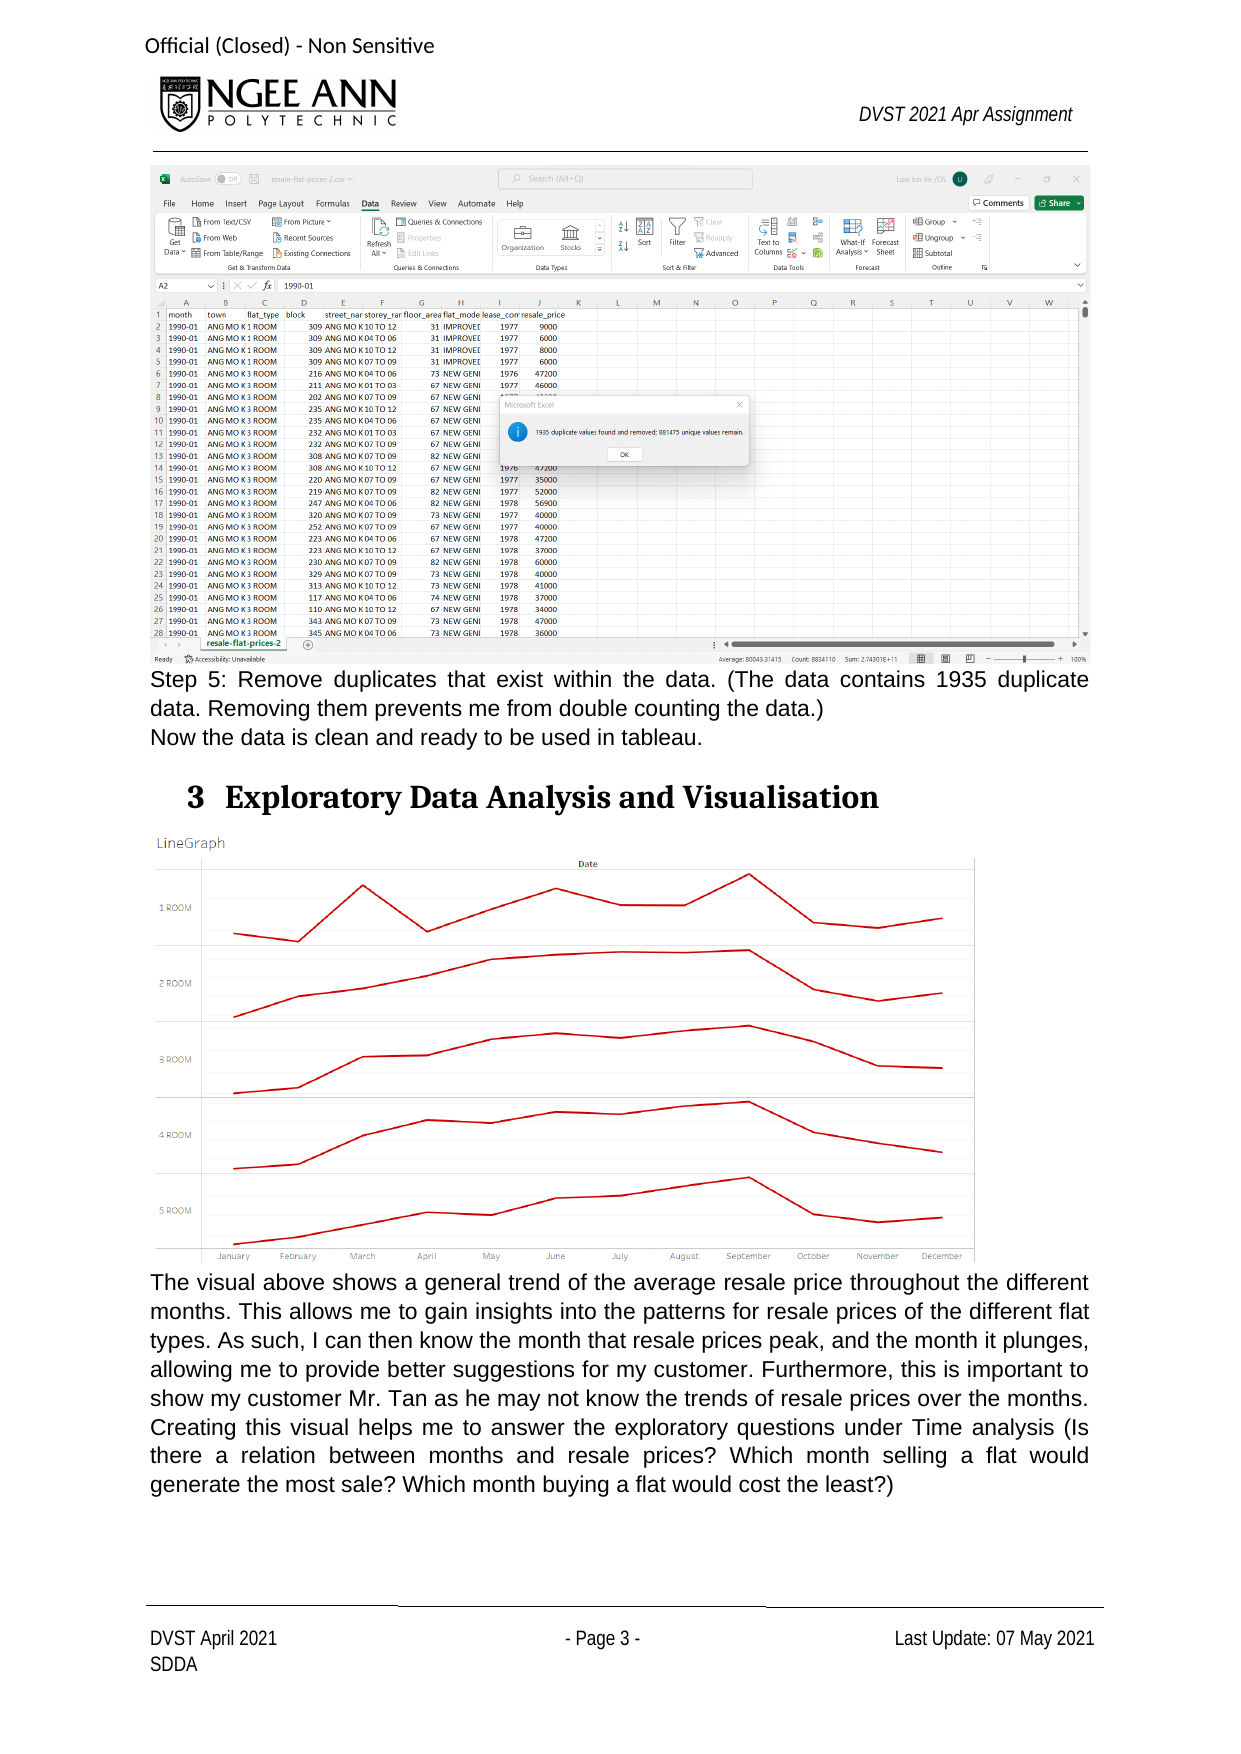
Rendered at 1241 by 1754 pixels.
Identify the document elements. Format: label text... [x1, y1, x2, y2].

text The visual above shows a general trend of the average resale price throughout the different months. This allows me to gain insights into the patterns for resale prices of the different flat types. As such, I can then know the month that resale prices peak, and the month it plunges, allowing me to provide better suggestions for my customer. Furthermore, this is important to show my customer Mr. Tan as he may not know the trends of resale prices over the months. Creating this visual helps me to answer the exploratory questions under Time analysis (Is there a relation between months and resale prices? Which month selling a flat would generate the most sale? Which month buying a flat would cost the least?) [150, 1269, 1090, 1498]
picture [150, 75, 402, 134]
subtitle Exploratory Data Analysis and Visualisation [187, 778, 1090, 816]
picture [150, 826, 978, 1267]
text Step 5: Remove duplicates that exist within the data. (The data contains 1935 duplicate data. Removing them prevents me from double counting the data.) [150, 666, 1090, 721]
picture [150, 165, 1091, 664]
text Now the data is clean and ready to be used in tableau. [150, 724, 1090, 750]
